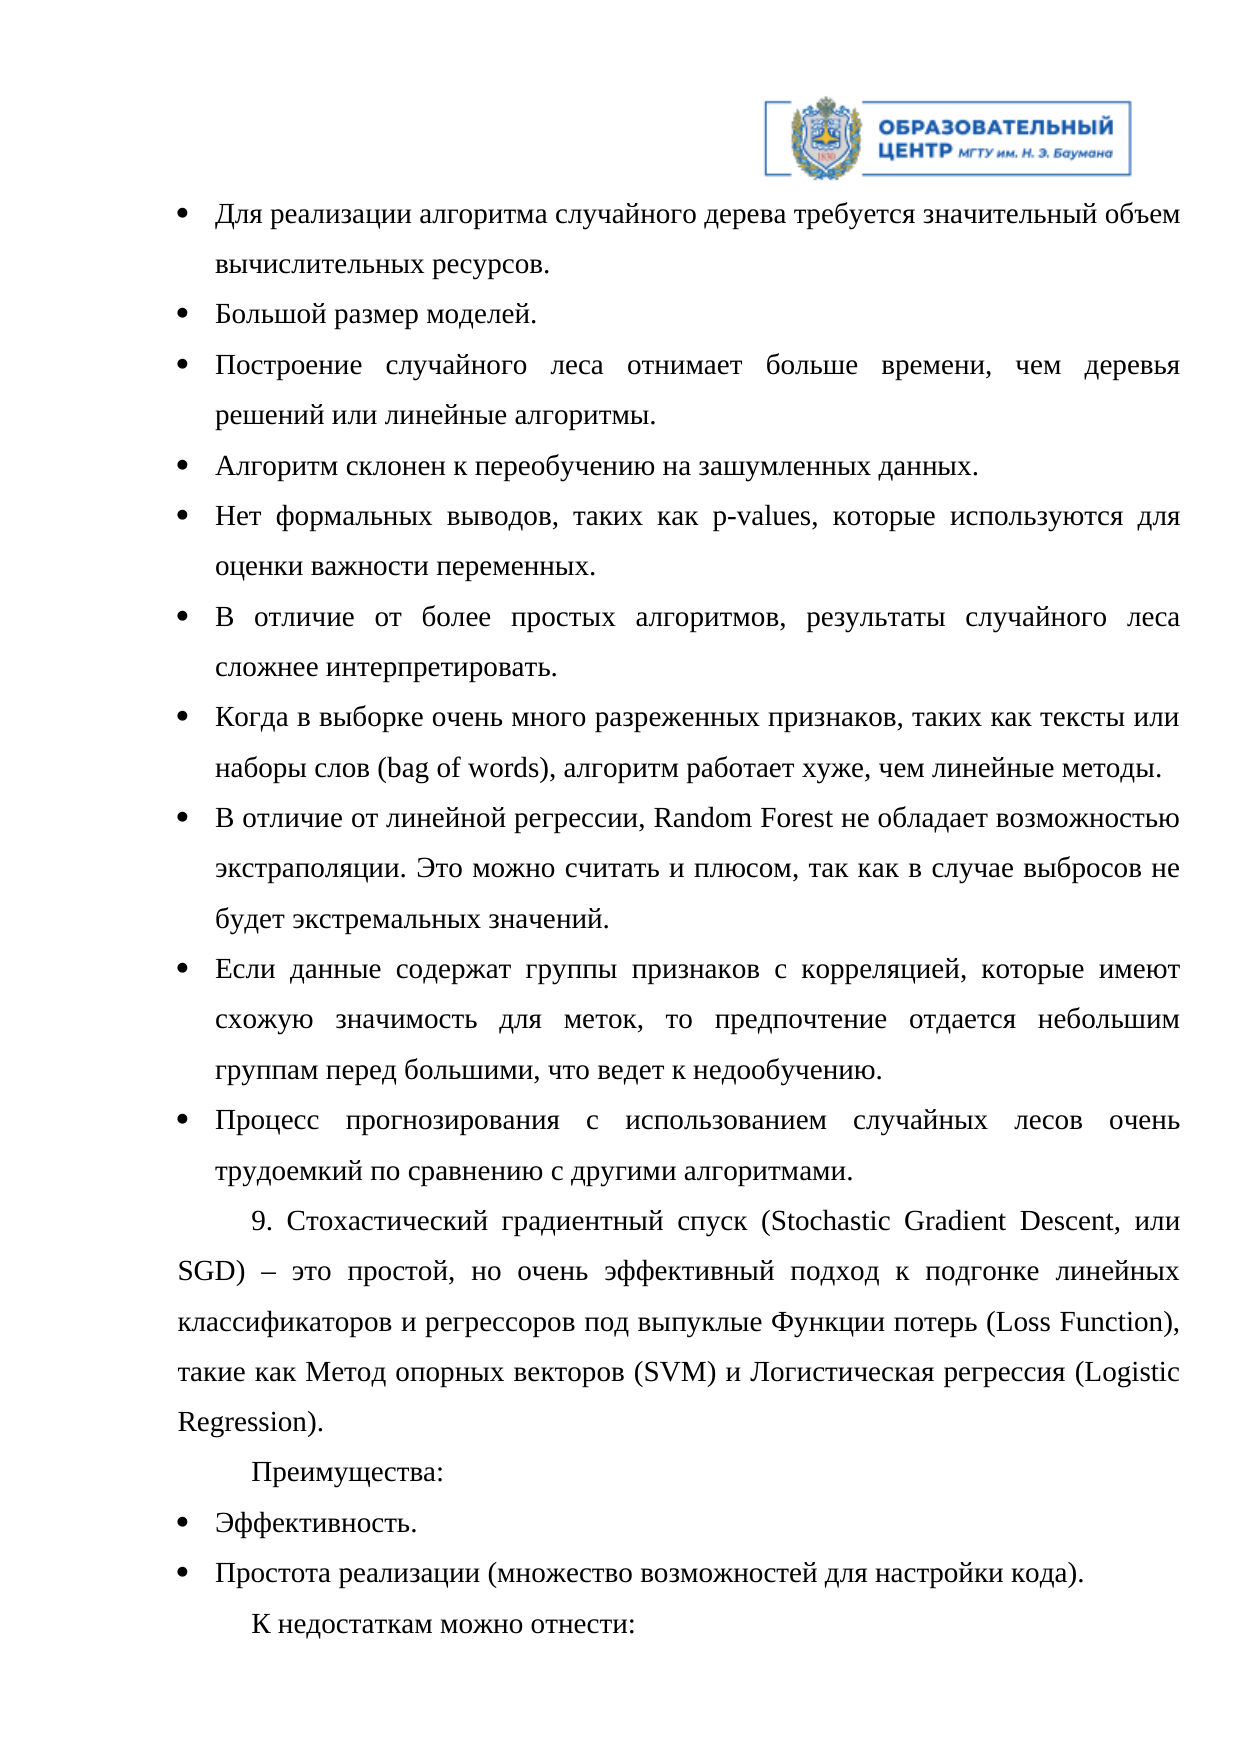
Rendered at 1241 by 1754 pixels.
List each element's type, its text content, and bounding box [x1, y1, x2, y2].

list Эффективность. [177, 1505, 1181, 1538]
list Простота реализации (множество возможностей для настройки кода). [177, 1555, 1181, 1589]
list Алгоритм склонен к переобучению на зашумленных данных. [177, 448, 1181, 481]
list Построение случайного леса отнимает больше времени, чем деревья решений или линейные алгоритмы. [177, 347, 1181, 431]
list Если данные содержат группы признаков с корреляцией, которые имеют схожую значимость для меток, то предпочтение отдается небольшим группам перед большими, что ведет к недообучению. [177, 951, 1181, 1086]
text Преимущества: [177, 1454, 1181, 1488]
list Для реализации алгоритма случайного дерева требуется значительный объем вычислительных ресурсов. [177, 196, 1181, 280]
list В отличие от линейной регрессии, Random Forest не обладает возможностью экстраполяции. Это можно считать и плюсом, так как в случае выбросов не будет экстремальных значений. [177, 800, 1181, 934]
list Большой размер моделей. [177, 296, 1181, 330]
picture [734, 73, 1182, 196]
text К недостаткам можно отнести: [177, 1606, 1181, 1639]
list Когда в выборке очень много разреженных признаков, таких как тексты или наборы слов (bag of words), алгоритм работает хуже, чем линейные методы. [177, 699, 1181, 783]
text 9. Стохастический градиентный спуск (Stochastic Gradient Descent, или SGD) – это простой, но очень эффективный подход к подгонке линейных классификаторов и регрессоров под выпуклые Функции потерь (Loss Function), такие как Метод опорных векторов (SVM) и Логистическая регрессия (Logistic Regression). [177, 1203, 1181, 1438]
list Нет формальных выводов, таких как p-values, которые используются для оценки важности переменных. [177, 498, 1181, 582]
list В отличие от более простых алгоритмов, результаты случайного леса сложнее интерпретировать. [177, 599, 1181, 683]
list Процесс прогнозирования с использованием случайных лесов очень трудоемкий по сравнению с другими алгоритмами. [177, 1102, 1181, 1186]
